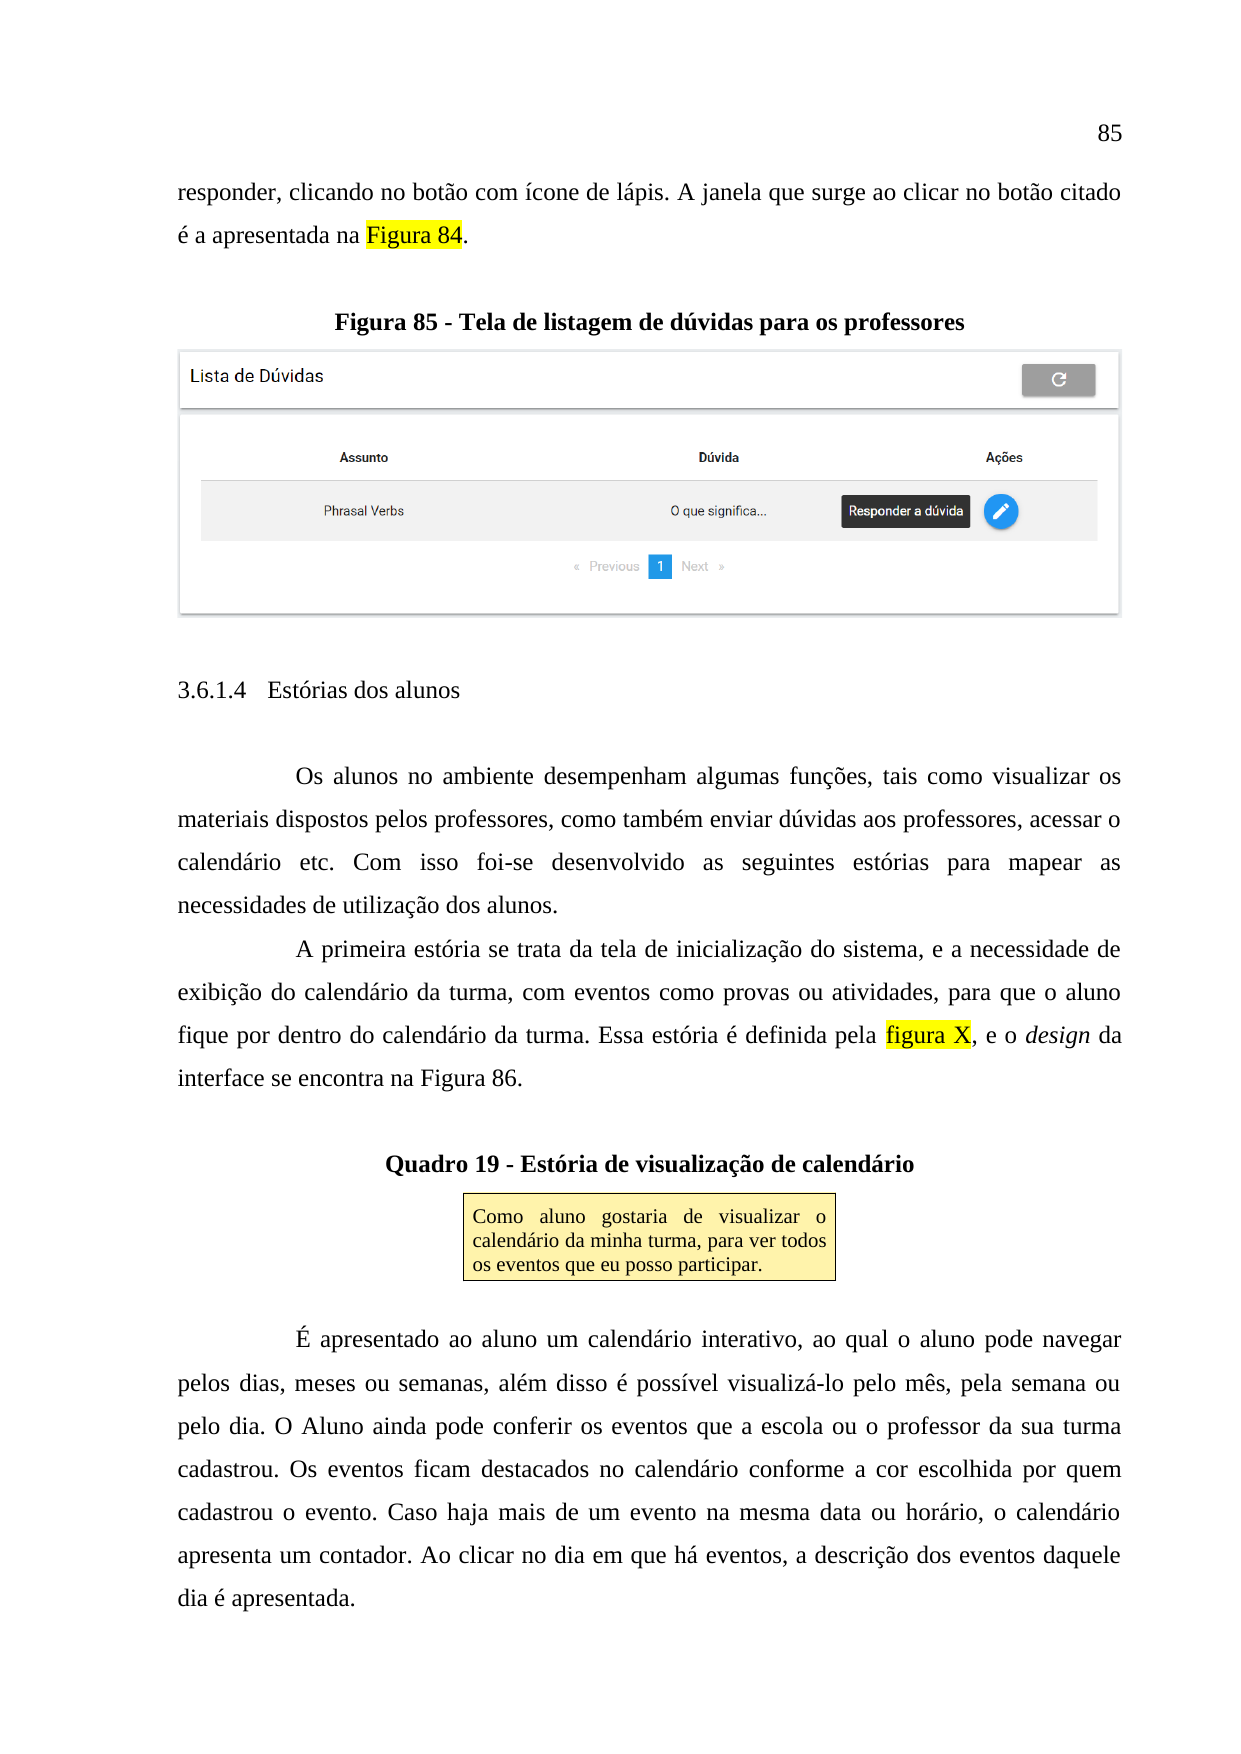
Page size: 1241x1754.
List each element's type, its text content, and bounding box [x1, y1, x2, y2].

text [177, 177, 1122, 249]
subtitle Estórias dos alunos [177, 675, 1122, 704]
picture [177, 349, 1123, 618]
text Quadro 19 - Estória de visualização de calendário [177, 1149, 1122, 1178]
text É apresentado ao aluno um calendário interativo, ao qual o aluno pode navegar pelos dias, meses ou semanas, além disso é possível visualizá-lo pelo mês, pela semana ou pelo dia. O Aluno ainda pode conferir os eventos que a escola ou o professor da sua turma cadastrou. Os eventos ficam destacados no calendário conforme a cor escolhida por quem cadastrou o evento. Caso haja mais de um evento na mesma data ou horário, o calendário apresenta um contador. Ao clicar no dia em que há eventos, a descrição dos eventos daquele dia é apresentada. [177, 1324, 1122, 1612]
text Figura - Tela de listagem de dúvidas para os professores [177, 307, 1122, 335]
text A primeira estória se trata da tela de inicialização do sistema, e a necessidade de exibição do calendário da turma, com eventos como provas ou atividades, para que o aluno fique por dentro do calendário da turma. Essa estória é definida pela figura X, e o design da interface se encontra na . [177, 934, 1122, 1092]
text Os alunos no ambiente desempenham algumas funções, tais como visualizar os materiais dispostos pelos professores, como também enviar dúvidas aos professores, acessar o calendário etc. Com isso foi-se desenvolvido as seguintes estórias para mapear as necessidades de utilização dos alunos. [177, 761, 1122, 919]
text Como aluno gostaria de visualizar o calendário da minha turma, para ver todos os eventos que eu posso participar. [464, 1194, 835, 1280]
